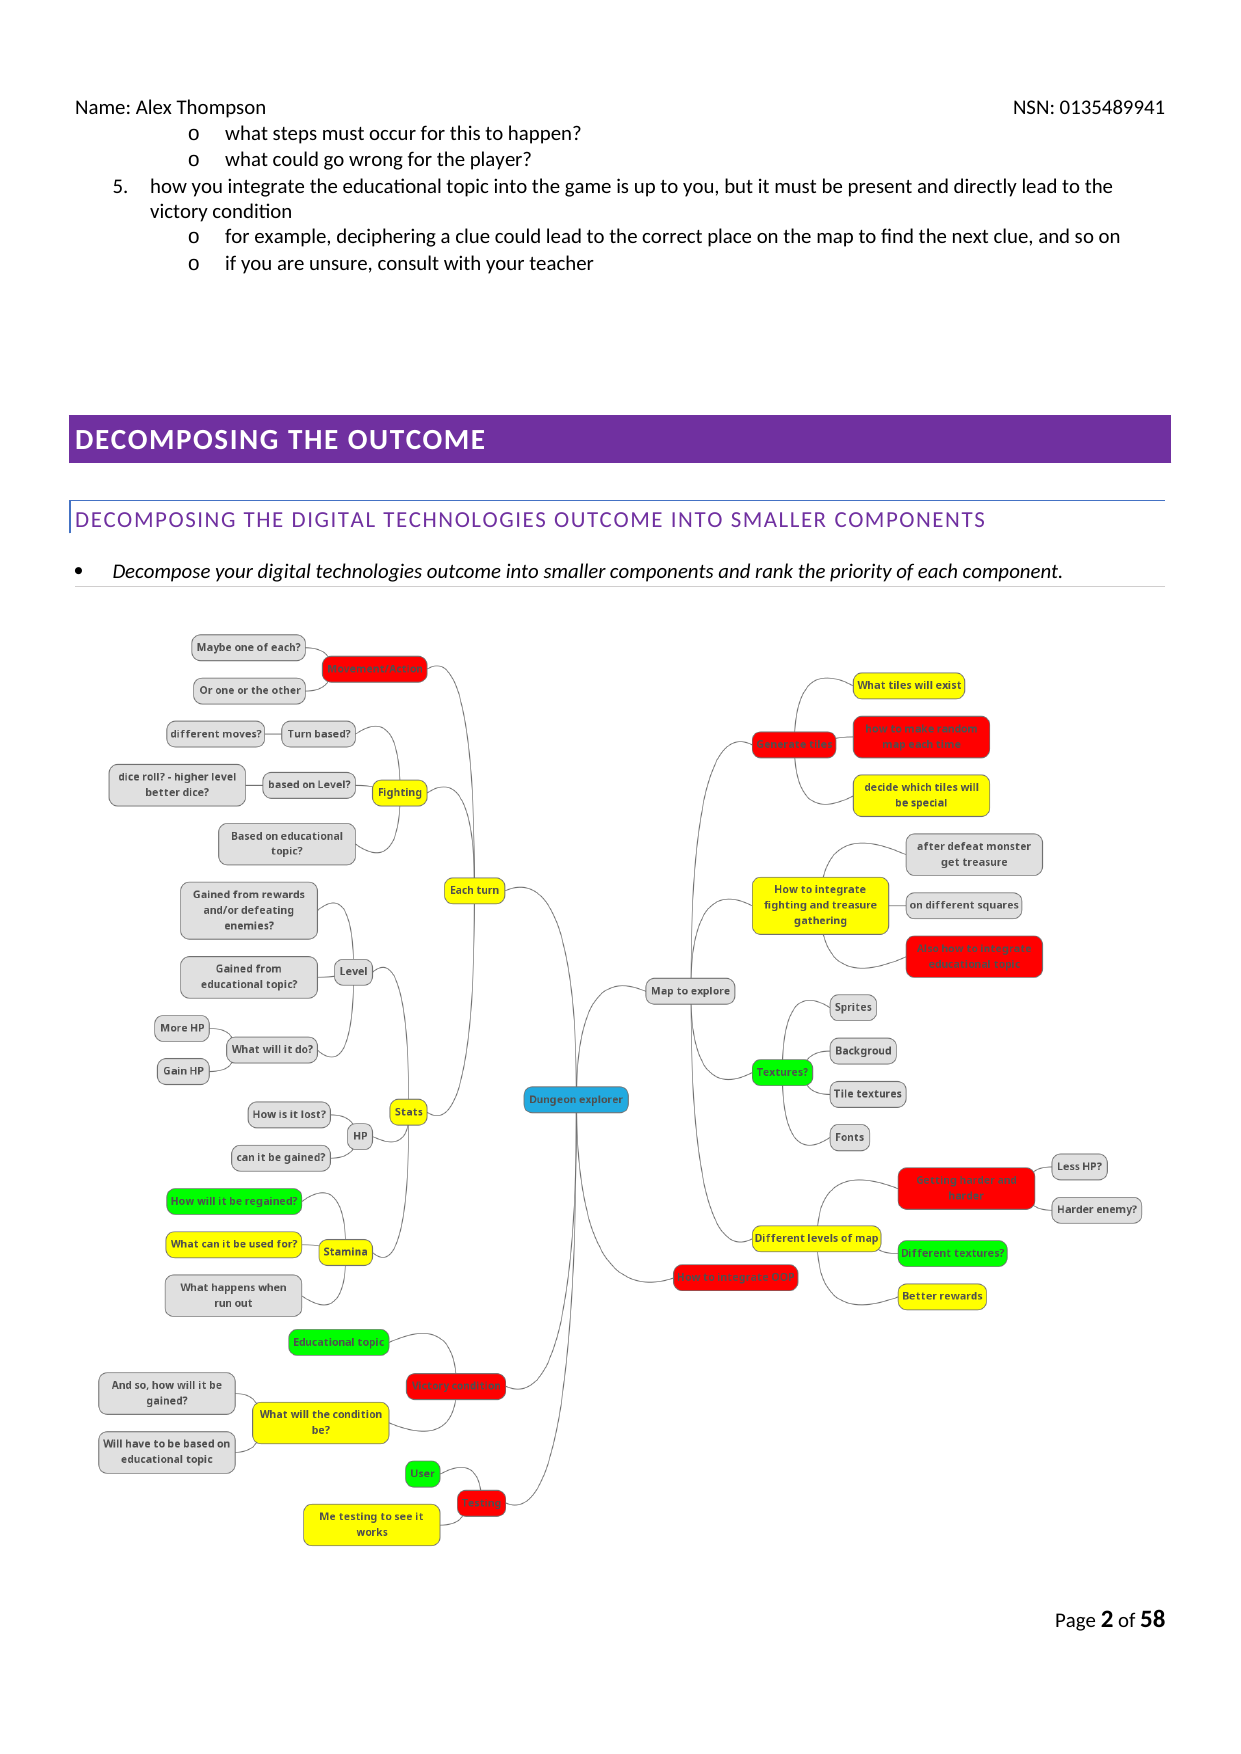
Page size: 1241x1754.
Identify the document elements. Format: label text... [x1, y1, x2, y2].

subtitle Decomposing the digital technologies outcome into smaller components [71, 501, 1165, 533]
list for example, deciphering a clue could lead to the correct place on the map to find the next clue, and so on [187, 224, 1165, 250]
list how you integrate the educational topic into the game is up to you, but it must be present and directly lead to the victory condition [112, 173, 1165, 224]
list what could go wrong for the player? [187, 146, 1165, 173]
picture [75, 612, 1166, 1570]
list what steps must occur for this to happen? [187, 120, 1165, 146]
list if you are unsure, consult with your teacher [187, 250, 1165, 277]
subtitle Decomposing the outcome [75, 421, 1165, 457]
text Decompose your digital technologies outcome into smaller components and rank the priority of each component. [75, 558, 1165, 586]
